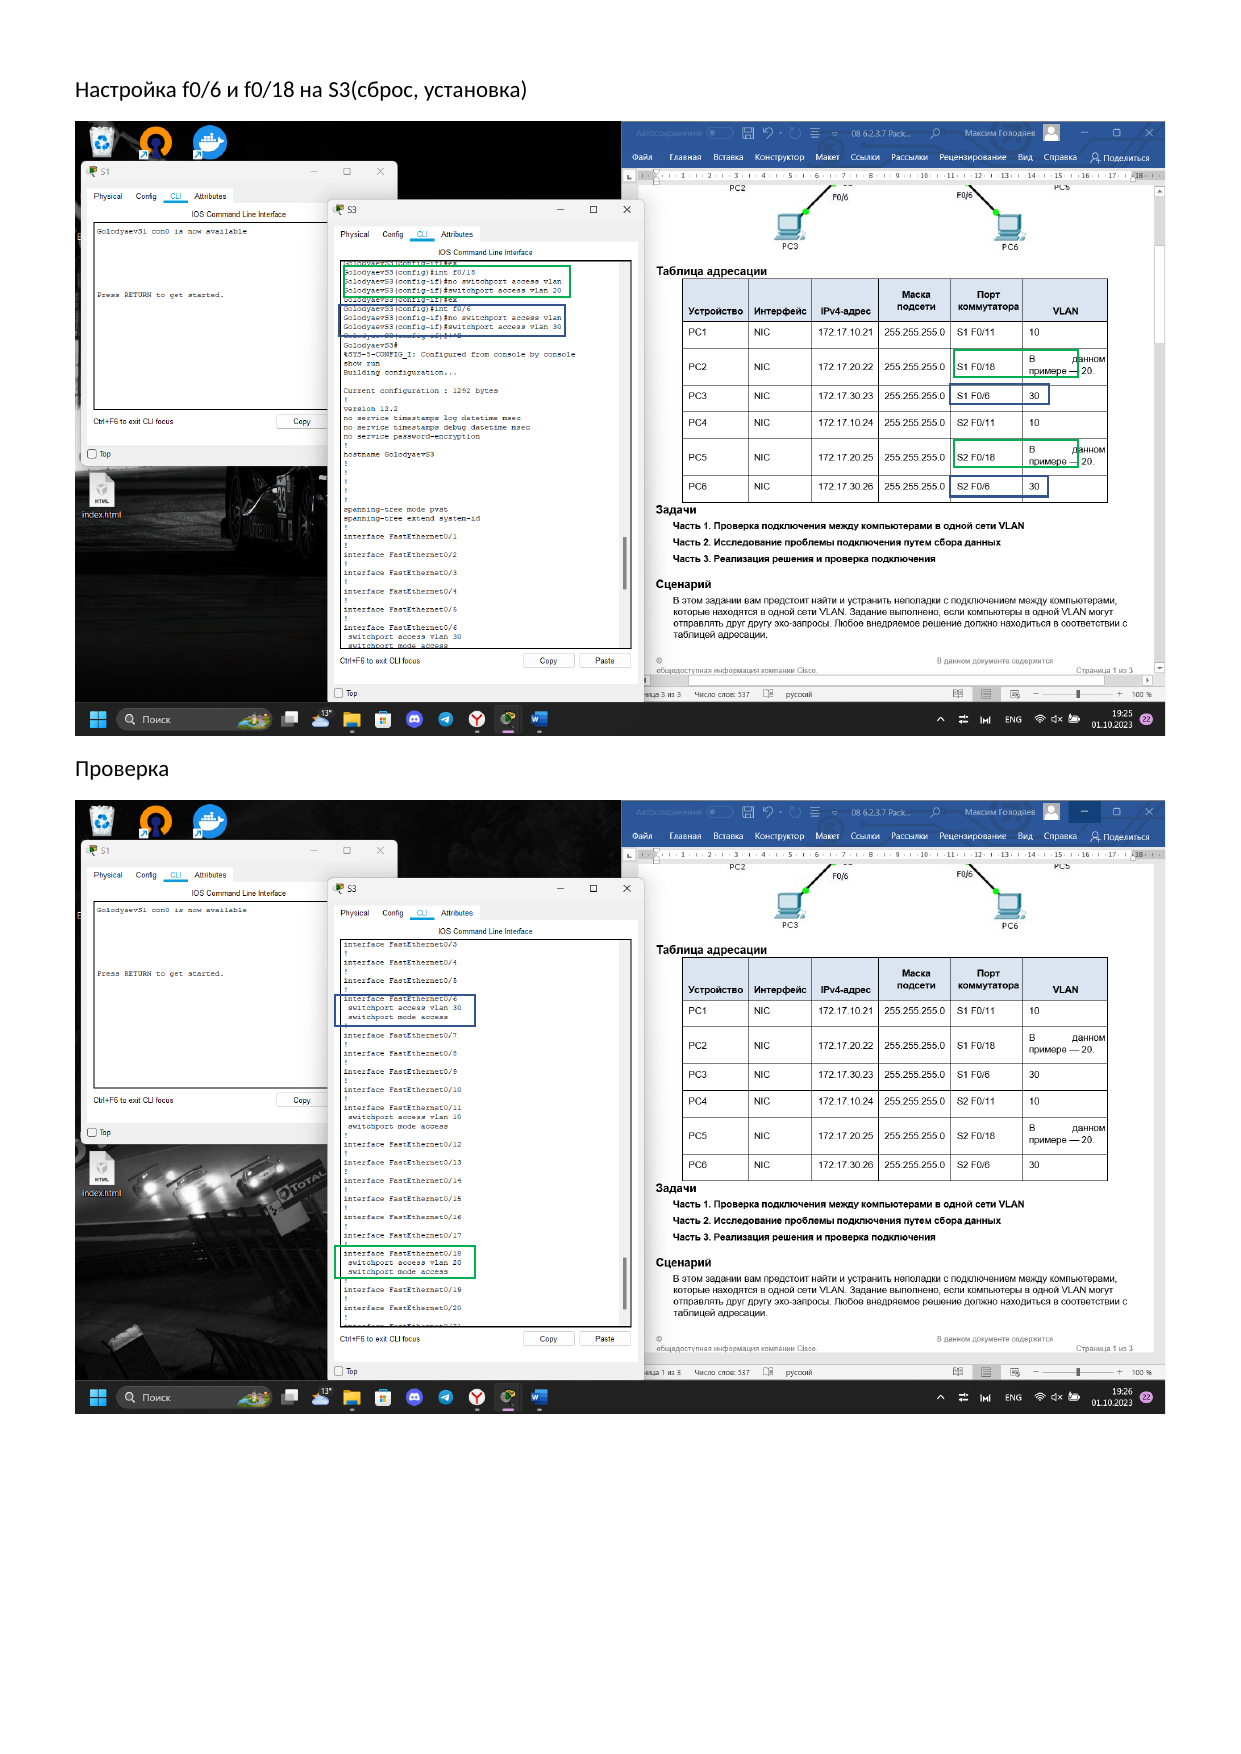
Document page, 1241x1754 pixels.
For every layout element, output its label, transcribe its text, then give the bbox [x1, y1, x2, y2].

text Настройка f0/6 и f0/18 на S3(сброс, установка) [75, 75, 1165, 103]
text Проверка [75, 754, 1165, 782]
picture [75, 121, 1166, 736]
picture [75, 800, 1166, 1414]
